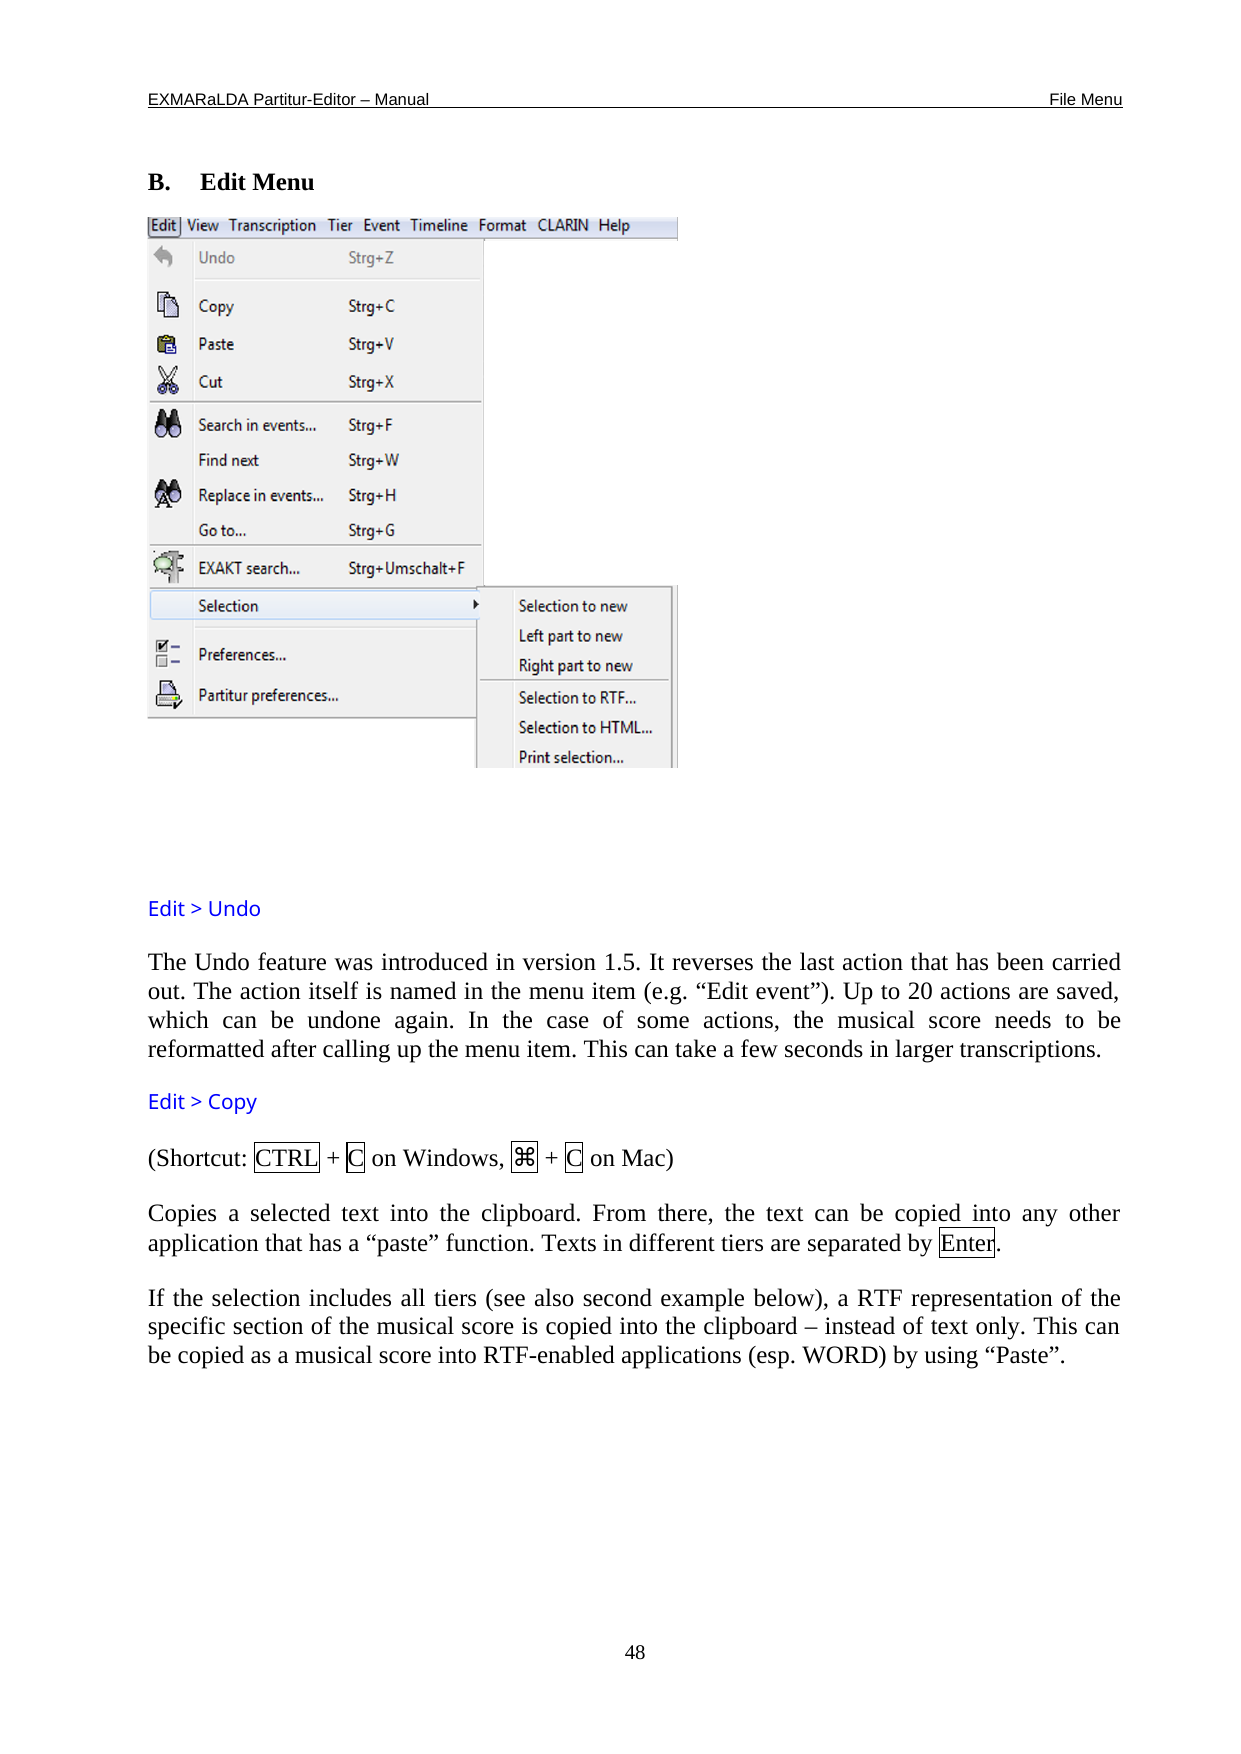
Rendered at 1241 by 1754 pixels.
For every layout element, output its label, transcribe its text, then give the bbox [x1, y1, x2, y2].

text The Undo feature was introduced in version 1.5. It reverses the last action that has been carried out. The action itself is named in the menu item (e.g. “Edit event”). Up to 20 actions are saved, which can be undone again. In the case of some actions, the musical score needs to be reformatted after calling up the menu item. This can take a few seconds in larger transcriptions. [148, 947, 1122, 1062]
text If the selection includes all tiers (see also second example below), a RTF representation of the specific section of the musical score is copied into the clipboard – instead of text only. This can be copied as a musical score into RTF-enabled applications (esp. WORD) by using “Paste”. [148, 1283, 1122, 1369]
text Copies a selected text into the clipboard. From there, the text can be copied into any other application that has a “paste” function. Texts in different tiers are separated by Enter. [148, 1198, 1122, 1258]
subtitle Edit Menu [148, 167, 1122, 196]
picture [147, 217, 809, 768]
subtitle Edit > Undo [148, 894, 1122, 922]
subtitle Edit > Copy [148, 1087, 1122, 1116]
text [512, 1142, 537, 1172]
text (Shortcut: CTRL + C on Windows, ⌘ + C on Mac) [538, 1141, 1122, 1173]
text (Shortcut: CTRL + C on Windows, ⌘ + C on Mac) [148, 1141, 511, 1173]
